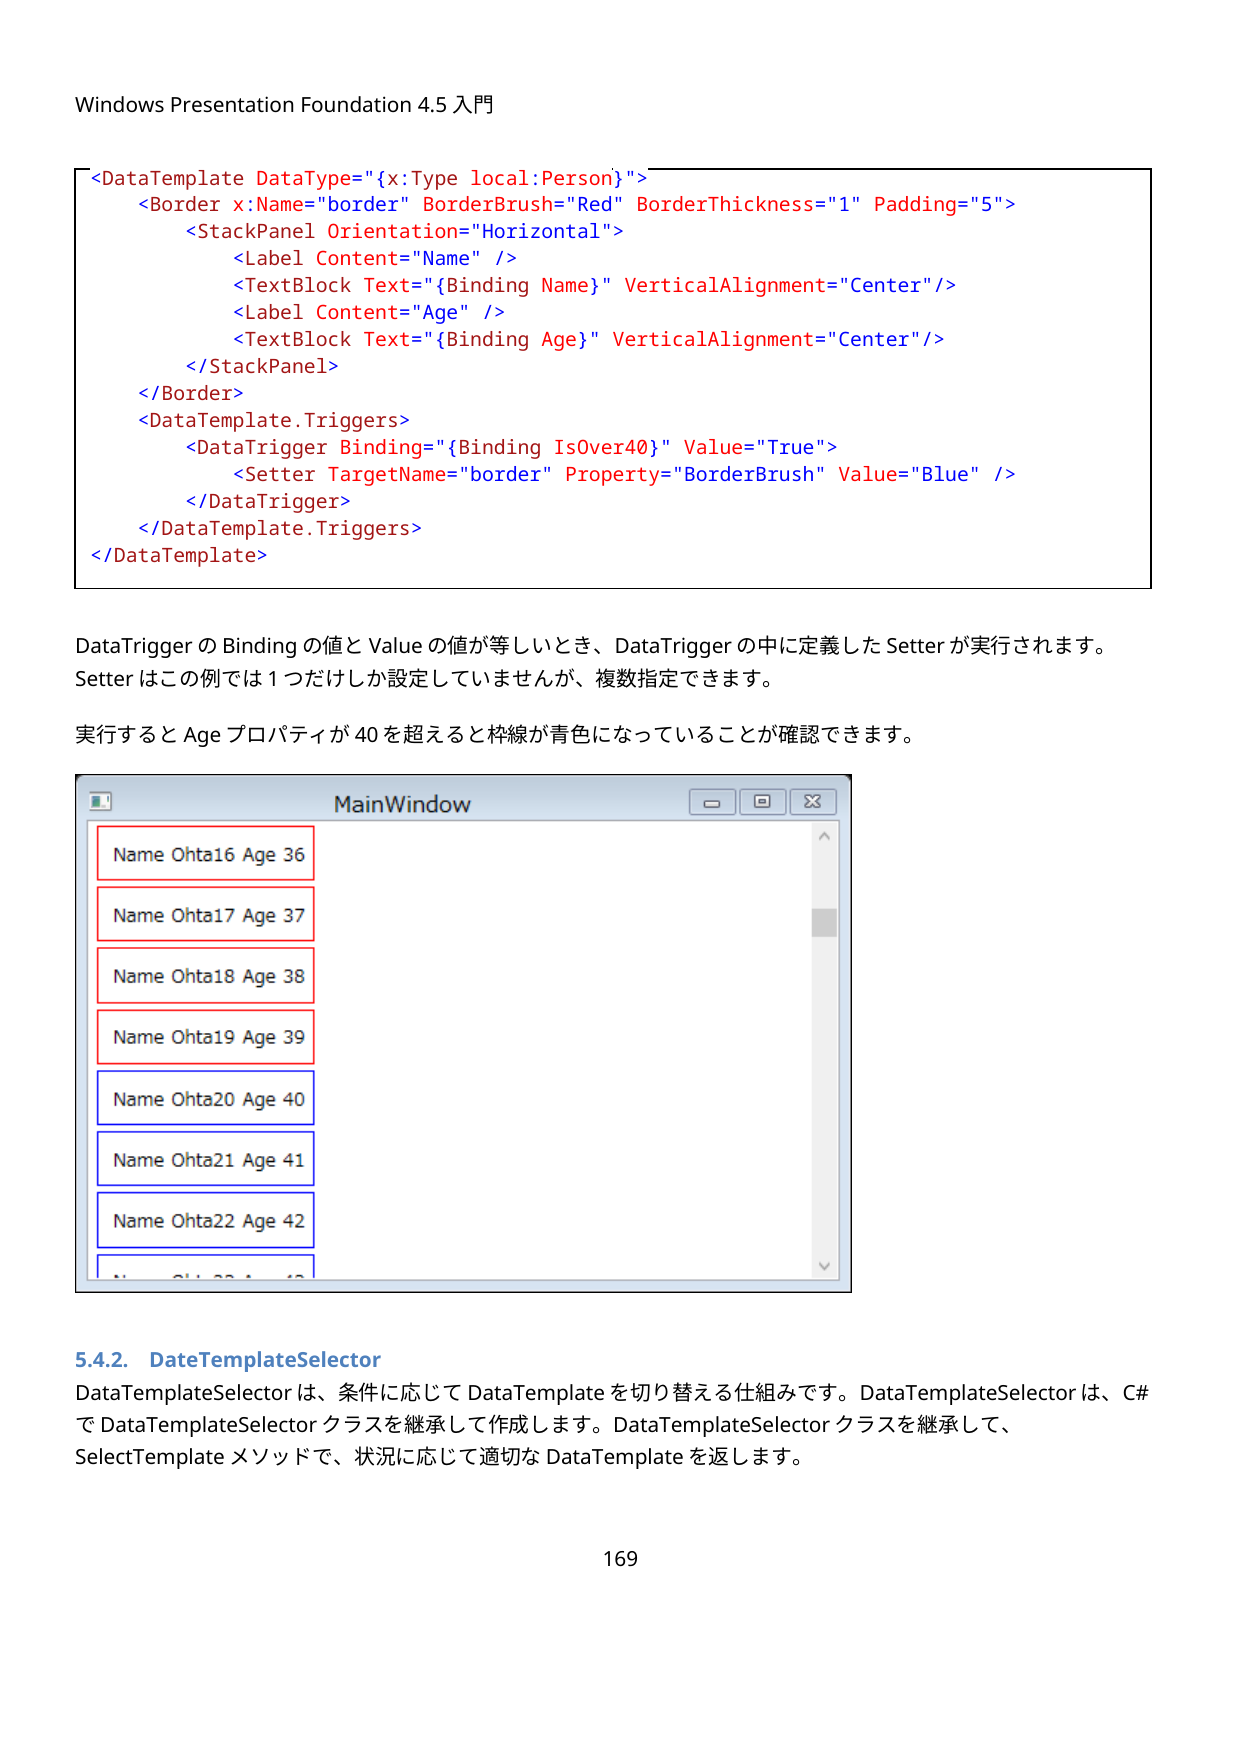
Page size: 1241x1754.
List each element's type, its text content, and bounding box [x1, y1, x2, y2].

text DataTriggerのBindingの値とValueの値が等しいとき、DataTriggerの中に定義したSetterが実行されます。Setterはこの例では1つだけしか設定していませんが、複数指定できます。 [75, 629, 1165, 693]
text DataTemplateSelectorは、条件に応じてDataTemplateを切り替える仕組みです。DataTemplateSelectorは、C#でDataTemplateSelectorクラスを継承して作成します。DataTemplateSelectorクラスを継承して、SelectTemplateメソッドで、状況に応じて適切なDataTemplateを返します。 [75, 1376, 1165, 1471]
text 実行するとAgeプロパティが40を超えると枠線が青色になっていることが確認できます。 [75, 718, 1165, 750]
subtitle DateTemplateSelector [75, 1343, 1165, 1376]
picture [76, 775, 851, 1292]
